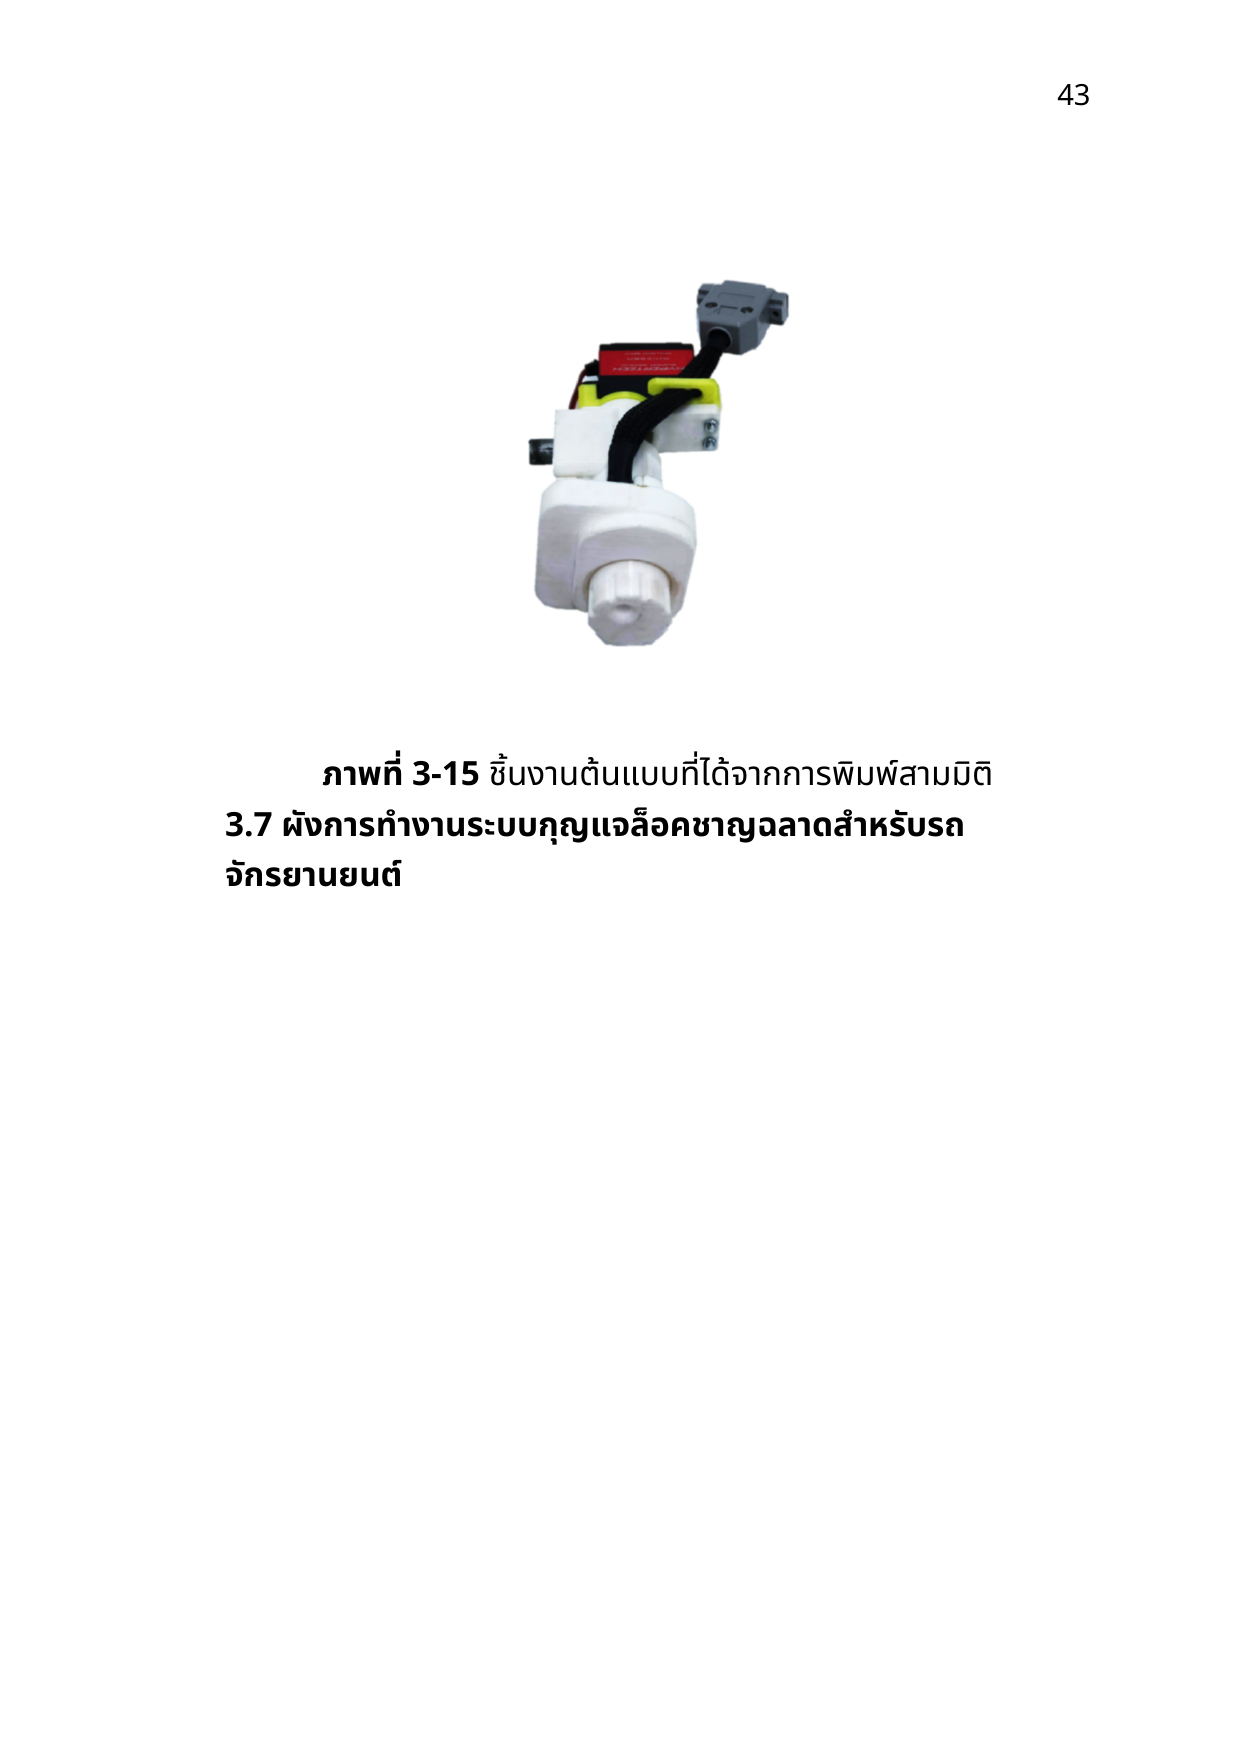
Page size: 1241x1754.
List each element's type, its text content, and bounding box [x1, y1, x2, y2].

text 3.7 ผังการทำงานระบบกุญแจล็อคชาญฉลาดสำหรับรถจักรยานยนต์ [225, 800, 1090, 901]
text ภาพที่ 3-15 ชิ้นงานต้นแบบที่ได้จากการพิมพ์สามมิติ [225, 750, 1090, 800]
picture [518, 270, 797, 655]
